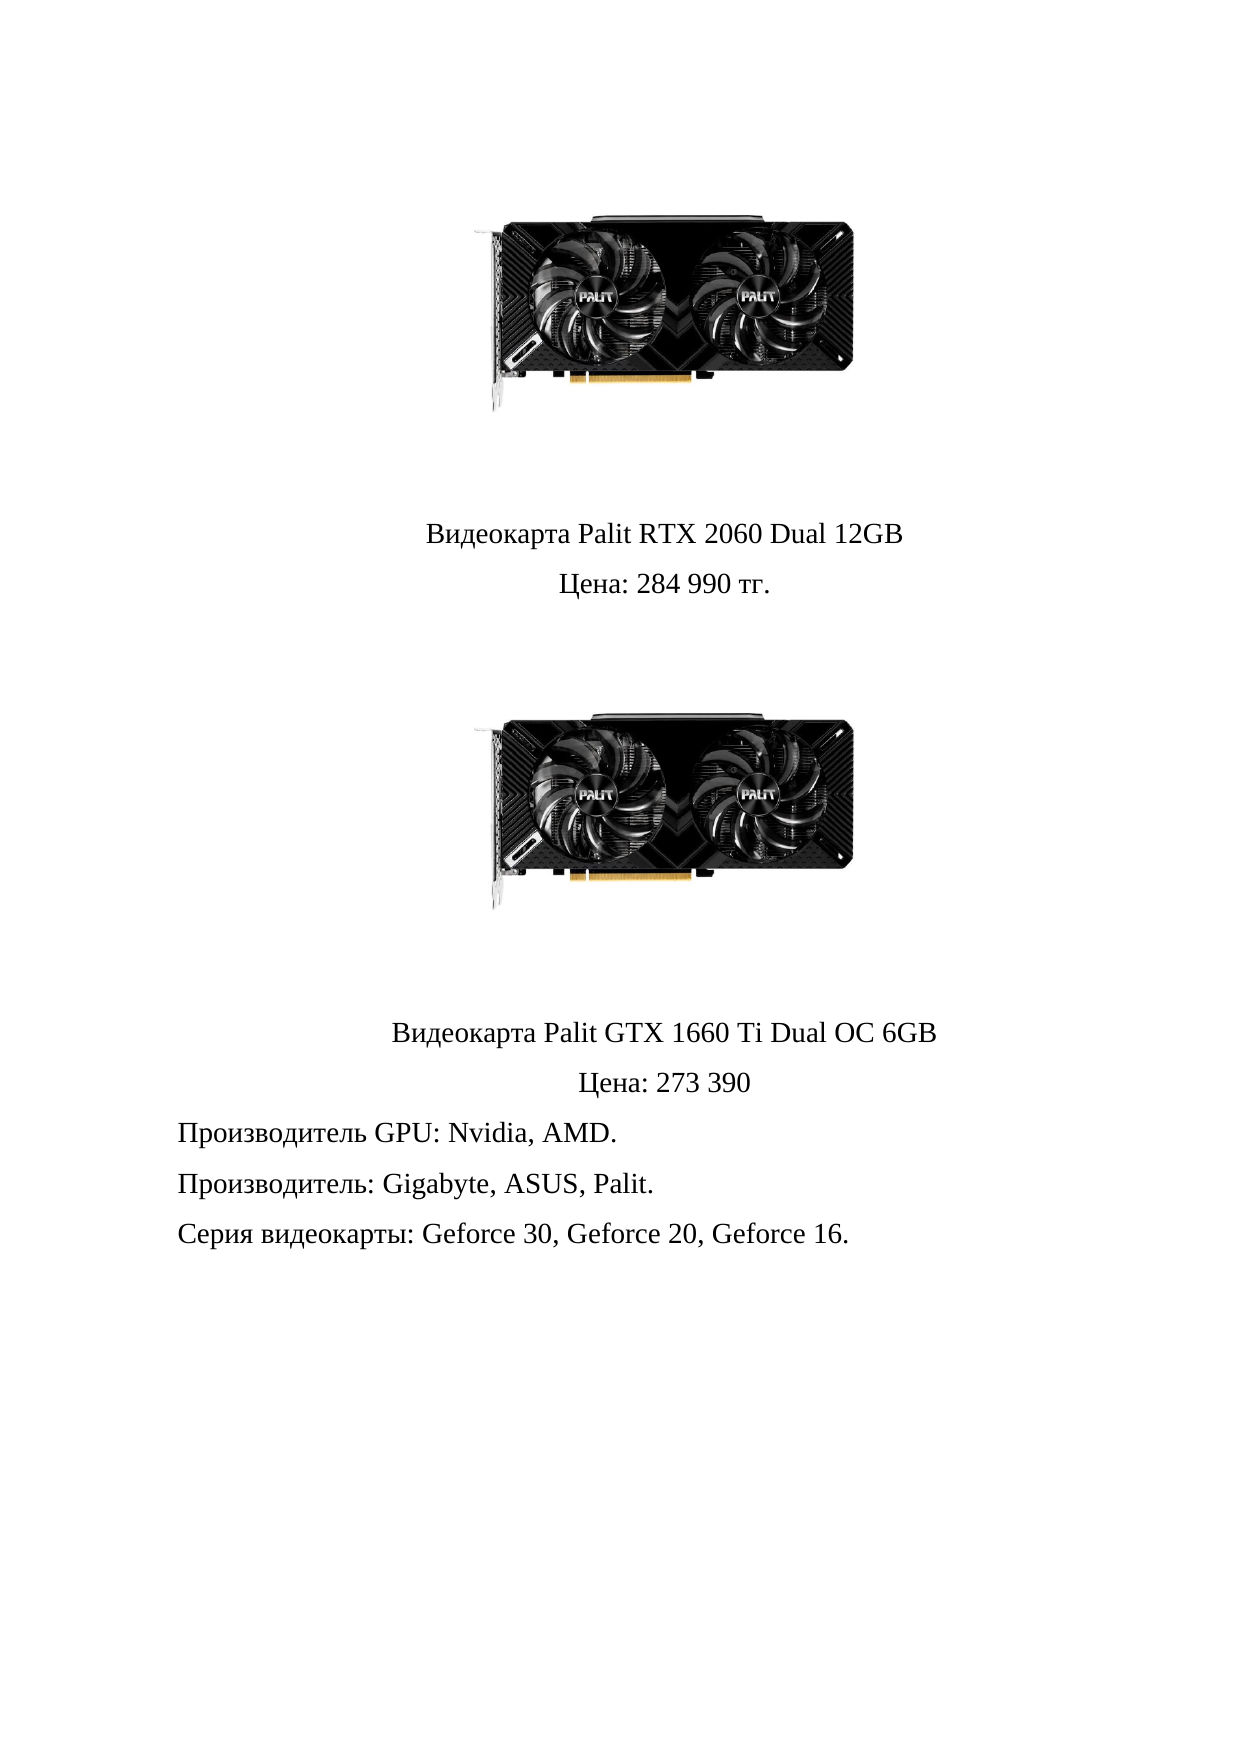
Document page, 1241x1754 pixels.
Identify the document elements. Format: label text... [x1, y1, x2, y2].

text Производитель GPU: Nvidia, AMD. [177, 1115, 1152, 1149]
text Производитель: Gigabyte, ASUS, Palit. [177, 1166, 1152, 1199]
text Серия видеокарты: Geforce 30, Geforce 20, Geforce 16. [177, 1216, 1152, 1249]
text Видеокарта Palit GTX 1660 Ti Dual OC 6GB [177, 1015, 1152, 1048]
text Цена: 273 390 [177, 1065, 1152, 1099]
text Цена: 284 990 тг. [177, 566, 1152, 600]
picture [473, 118, 855, 500]
text Видеокарта Palit RTX 2060 Dual 12GB [177, 516, 1152, 550]
picture [473, 616, 855, 998]
